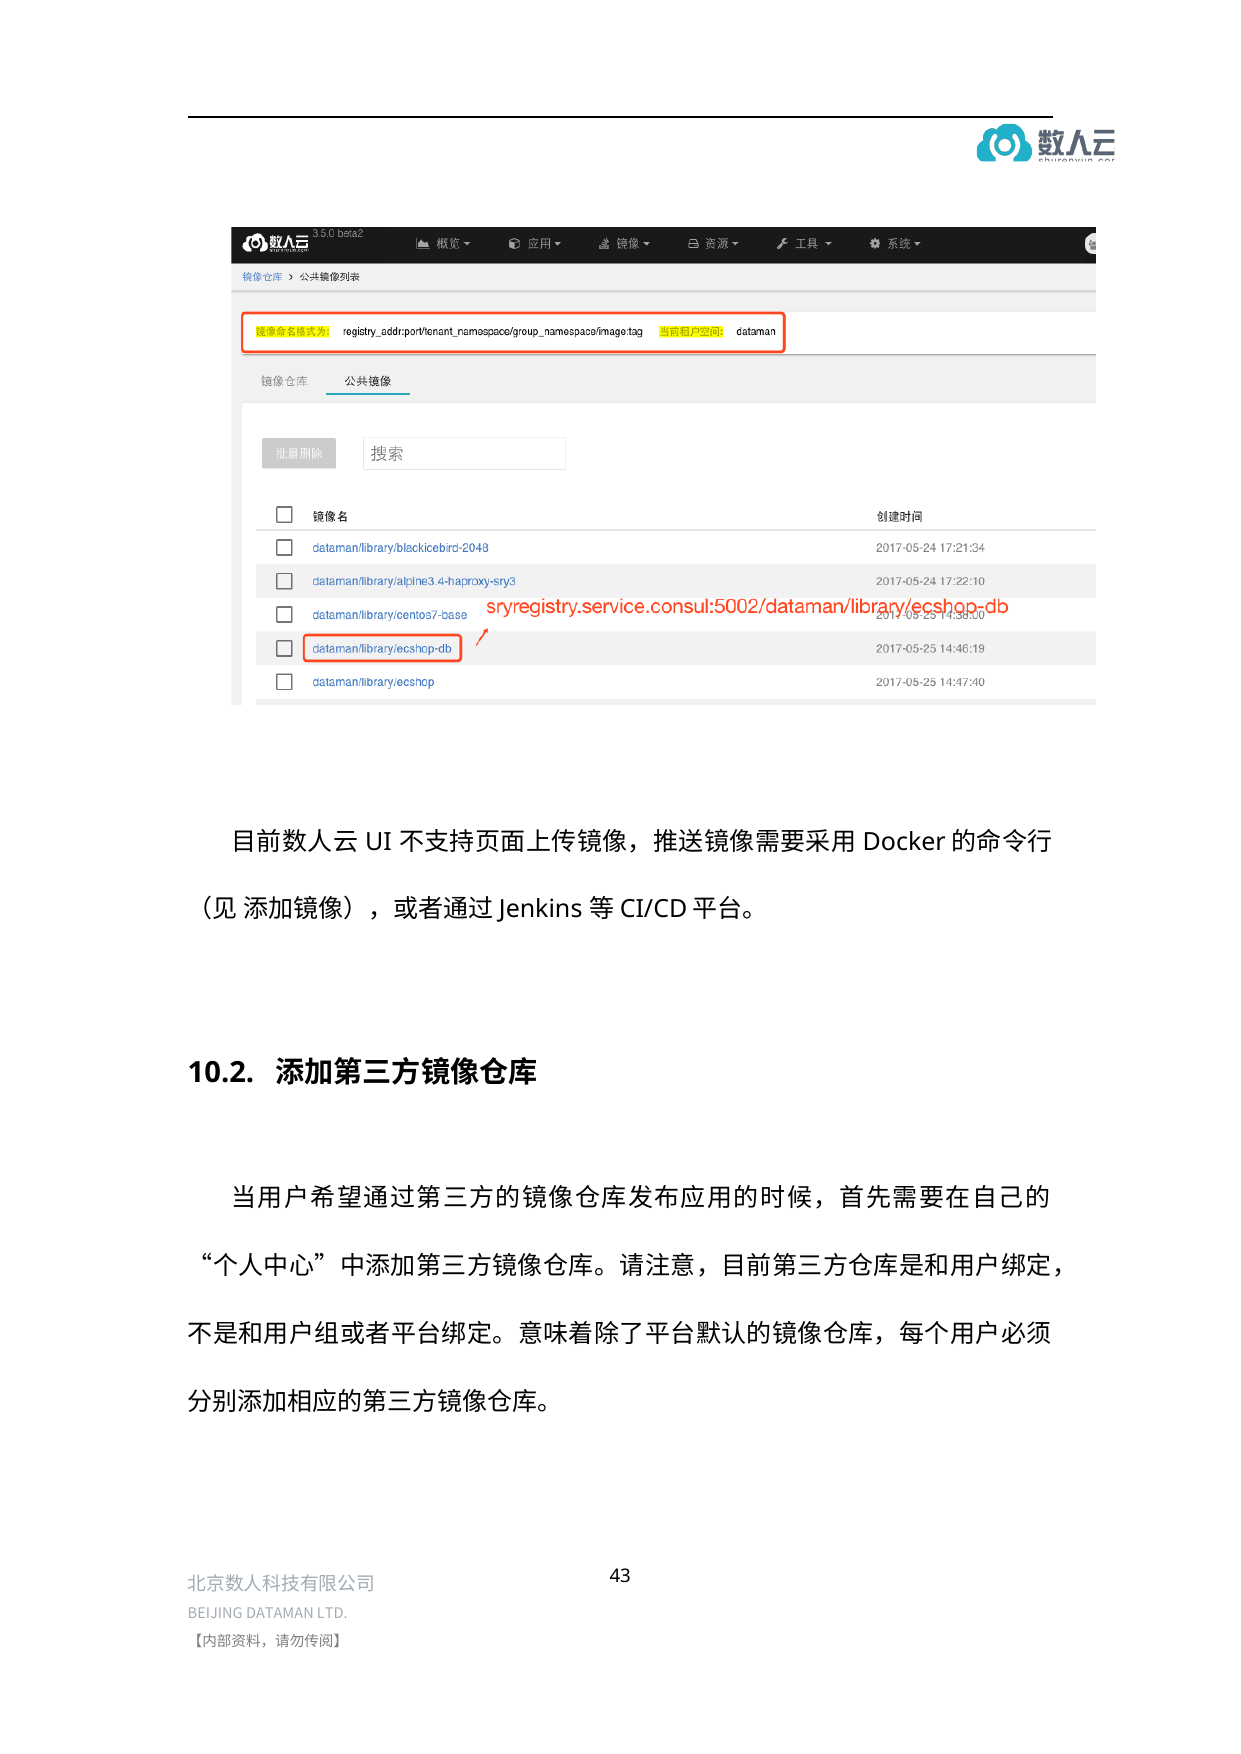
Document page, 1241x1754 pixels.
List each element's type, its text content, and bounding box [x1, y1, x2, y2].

text 目前数人云 UI 不支持页面上传镜像，推送镜像需要采用Docker的命令行（见 添加镜像），或者通过 Jenkins 等 CI/CD平台。 [187, 805, 1053, 941]
picture [231, 227, 1096, 705]
picture [976, 123, 1115, 162]
text 当用户希望通过第三方的镜像仓库发布应用的时候，首先需要在自己的“个人中心”中添加第三方镜像仓库。请注意，目前第三方仓库是和用户绑定，不是和用户组或者平台绑定。意味着除了平台默认的镜像仓库，每个用户必须分别添加相应的第三方镜像仓库。 [187, 1162, 1053, 1434]
subtitle 添加第三方镜像仓库 [187, 1036, 1053, 1104]
